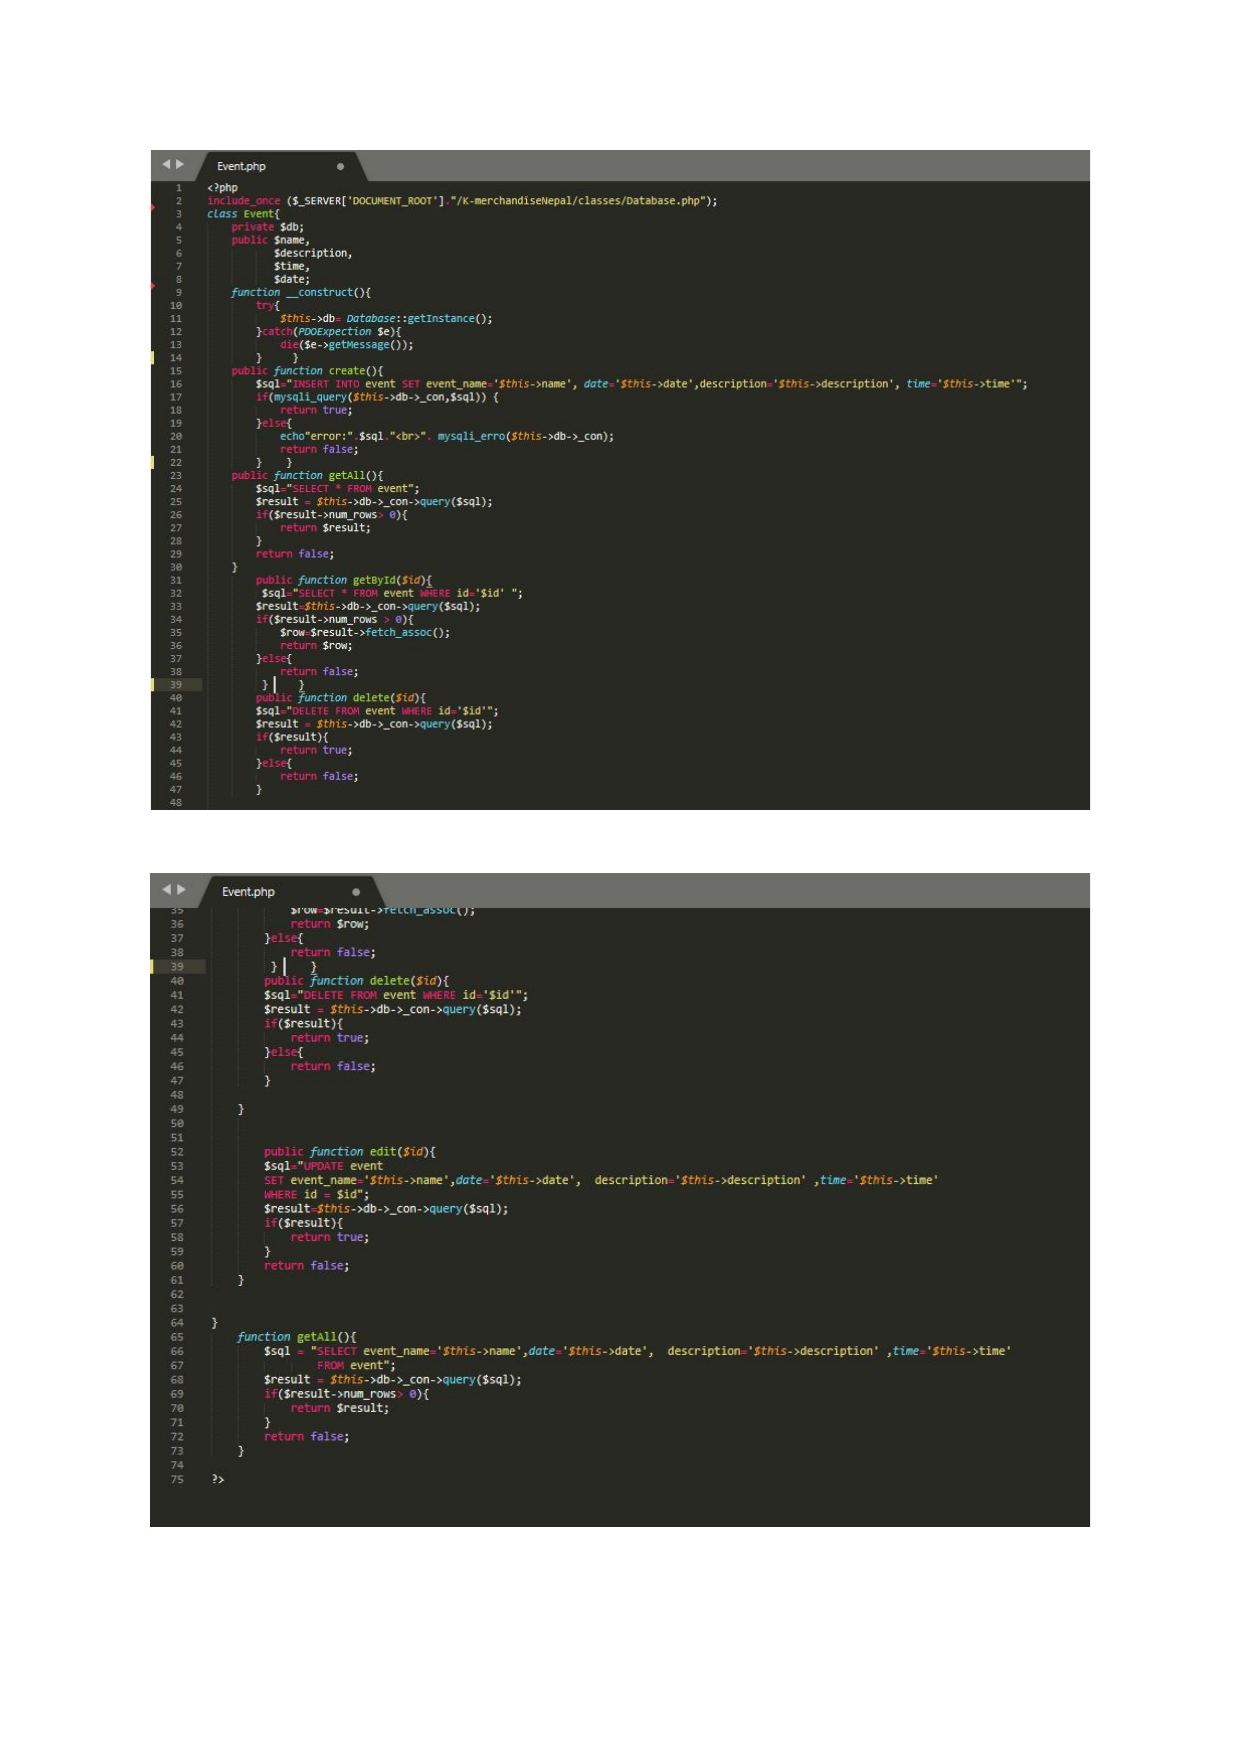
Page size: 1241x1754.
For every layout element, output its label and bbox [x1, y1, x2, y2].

picture [150, 150, 1091, 810]
picture [150, 873, 1091, 1527]
